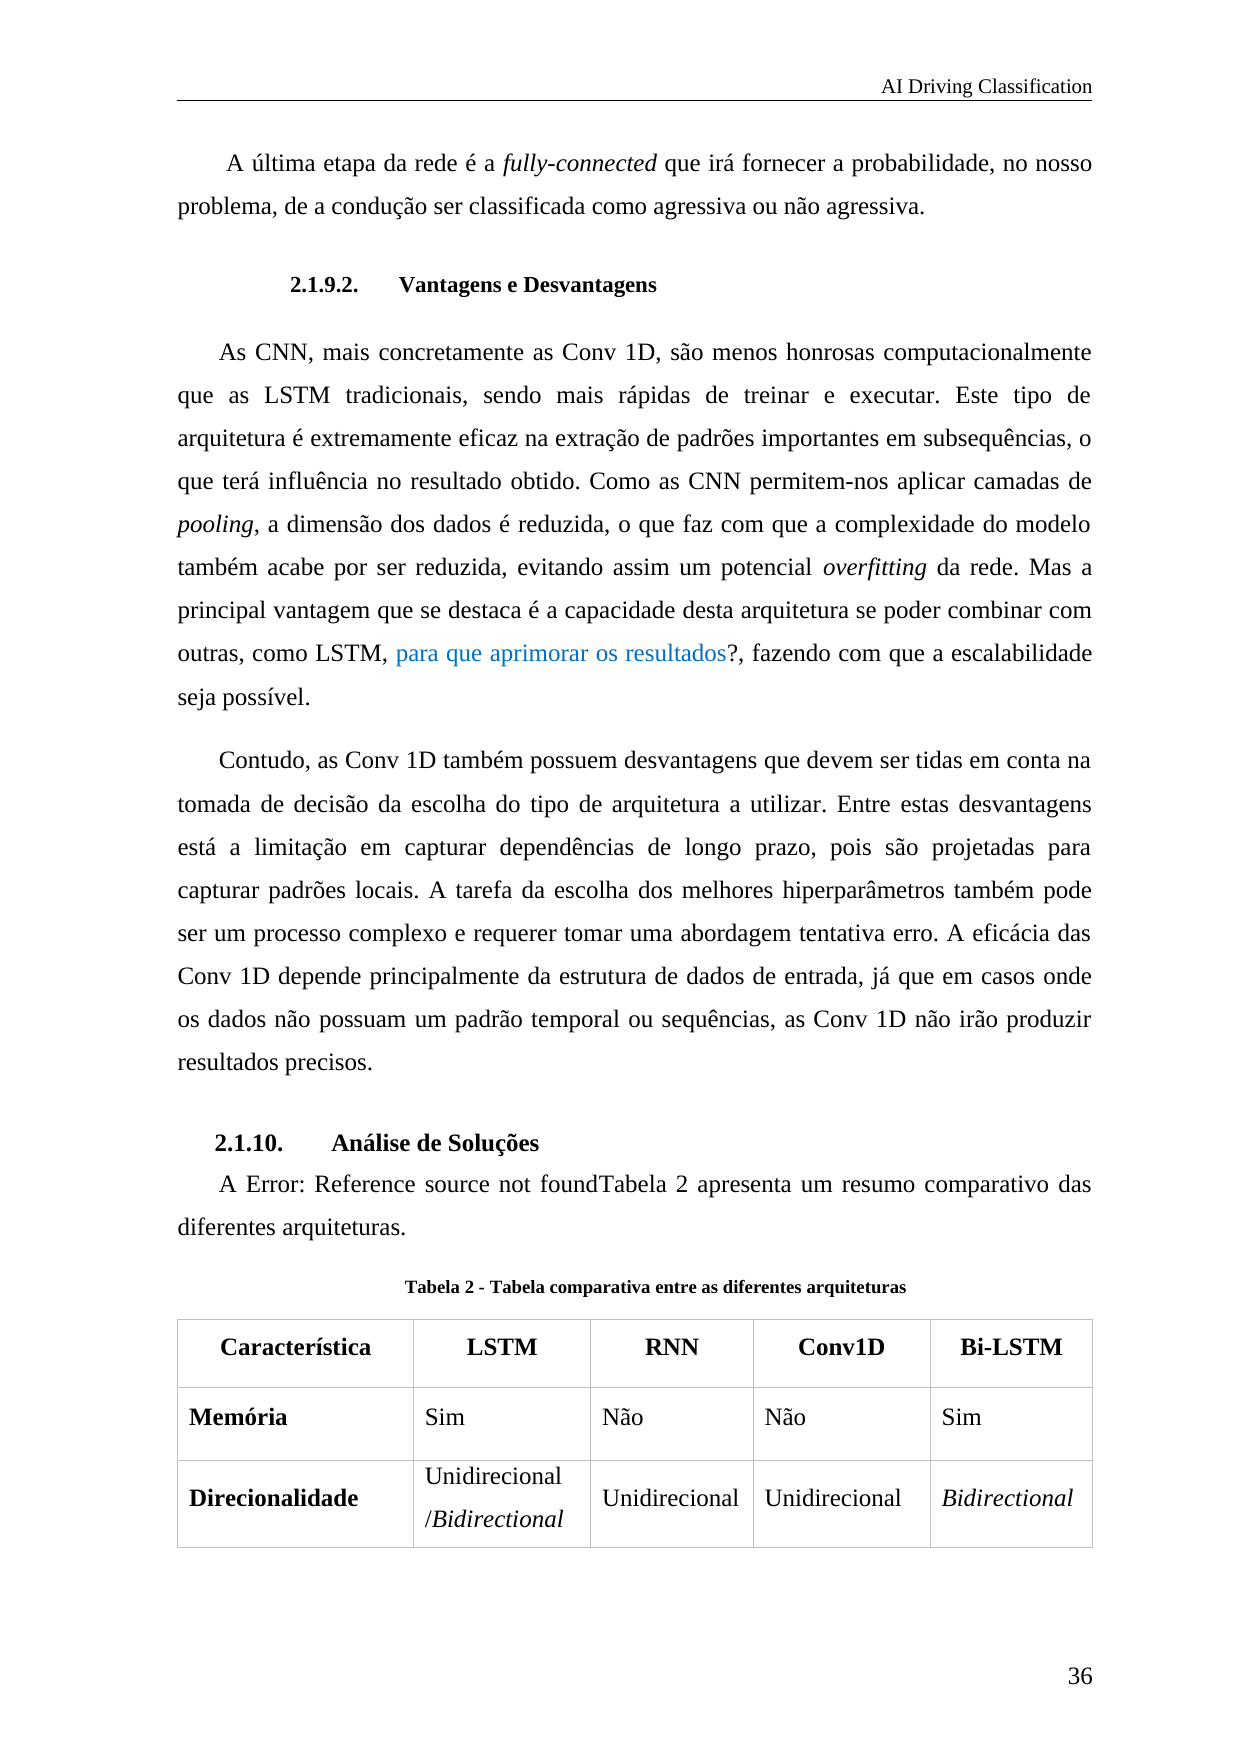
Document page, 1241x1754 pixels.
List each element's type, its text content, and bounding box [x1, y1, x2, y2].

table_cell Unidirecional /Bidirectional [414, 1461, 590, 1547]
table_cell Direcionalidade [178, 1461, 413, 1547]
table_header Característica [178, 1320, 413, 1387]
table_cell Unidirecional [591, 1461, 753, 1547]
table_cell Sim [414, 1388, 590, 1460]
table_header LSTM [414, 1320, 590, 1387]
text Contudo, as Conv 1D também possuem desvantagens que devem ser tidas em conta na tomada de decisão da escolha do tipo de arquitetura a utilizar. Entre estas desvantagens está a limitação em capturar dependências de longo prazo, pois são projetadas para capturar padrões locais. A tarefa da escolha dos melhores hiperparâmetros também pode ser um processo complexo e requerer tomar uma abordagem tentativa erro. A eficácia das Conv 1D depende principalmente da estrutura de dados de entrada, já que em casos onde os dados não possuam um padrão temporal ou sequências, as Conv 1D não irão produzir resultados precisos. [177, 746, 1092, 1076]
table_header Conv1D [754, 1320, 930, 1387]
subtitle Vantagens e Desvantagens [290, 271, 1092, 298]
table_cell Bidirectional [931, 1461, 1092, 1547]
table_header RNN [591, 1320, 753, 1387]
table_cell Unidirecional [754, 1461, 930, 1547]
text A última etapa da rede é a fully-connected que irá fornecer a probabilidade, no nosso problema, de a condução ser classificada como agressiva ou não agressiva. [177, 148, 1092, 219]
table_cell Não [591, 1388, 753, 1460]
table_cell Não [754, 1388, 930, 1460]
table_header Bi-LSTM [931, 1320, 1092, 1387]
text Tabela 2 - Tabela comparativa entre as diferentes arquiteturas [177, 1276, 1092, 1298]
table_cell Memória [178, 1388, 413, 1460]
subtitle Análise de Soluções [214, 1128, 1092, 1157]
text As CNN, mais concretamente as Conv 1D, são menos honrosas computacionalmente que as LSTM tradicionais, sendo mais rápidas de treinar e executar. Este tipo de arquitetura é extremamente eficaz na extração de padrões importantes em subsequências, o que terá influência no resultado obtido. Como as CNN permitem-nos aplicar camadas de pooling, a dimensão dos dados é reduzida, o que faz com que a complexidade do modelo também acabe por ser reduzida, evitando assim um potencial overfitting da rede. Mas a principal vantagem que se destaca é a capacidade desta arquitetura se poder combinar com outras, como LSTM, para que aprimorar os resultados?, fazendo com que a escalabilidade seja possível. [177, 337, 1092, 710]
table_cell Sim [931, 1388, 1092, 1460]
